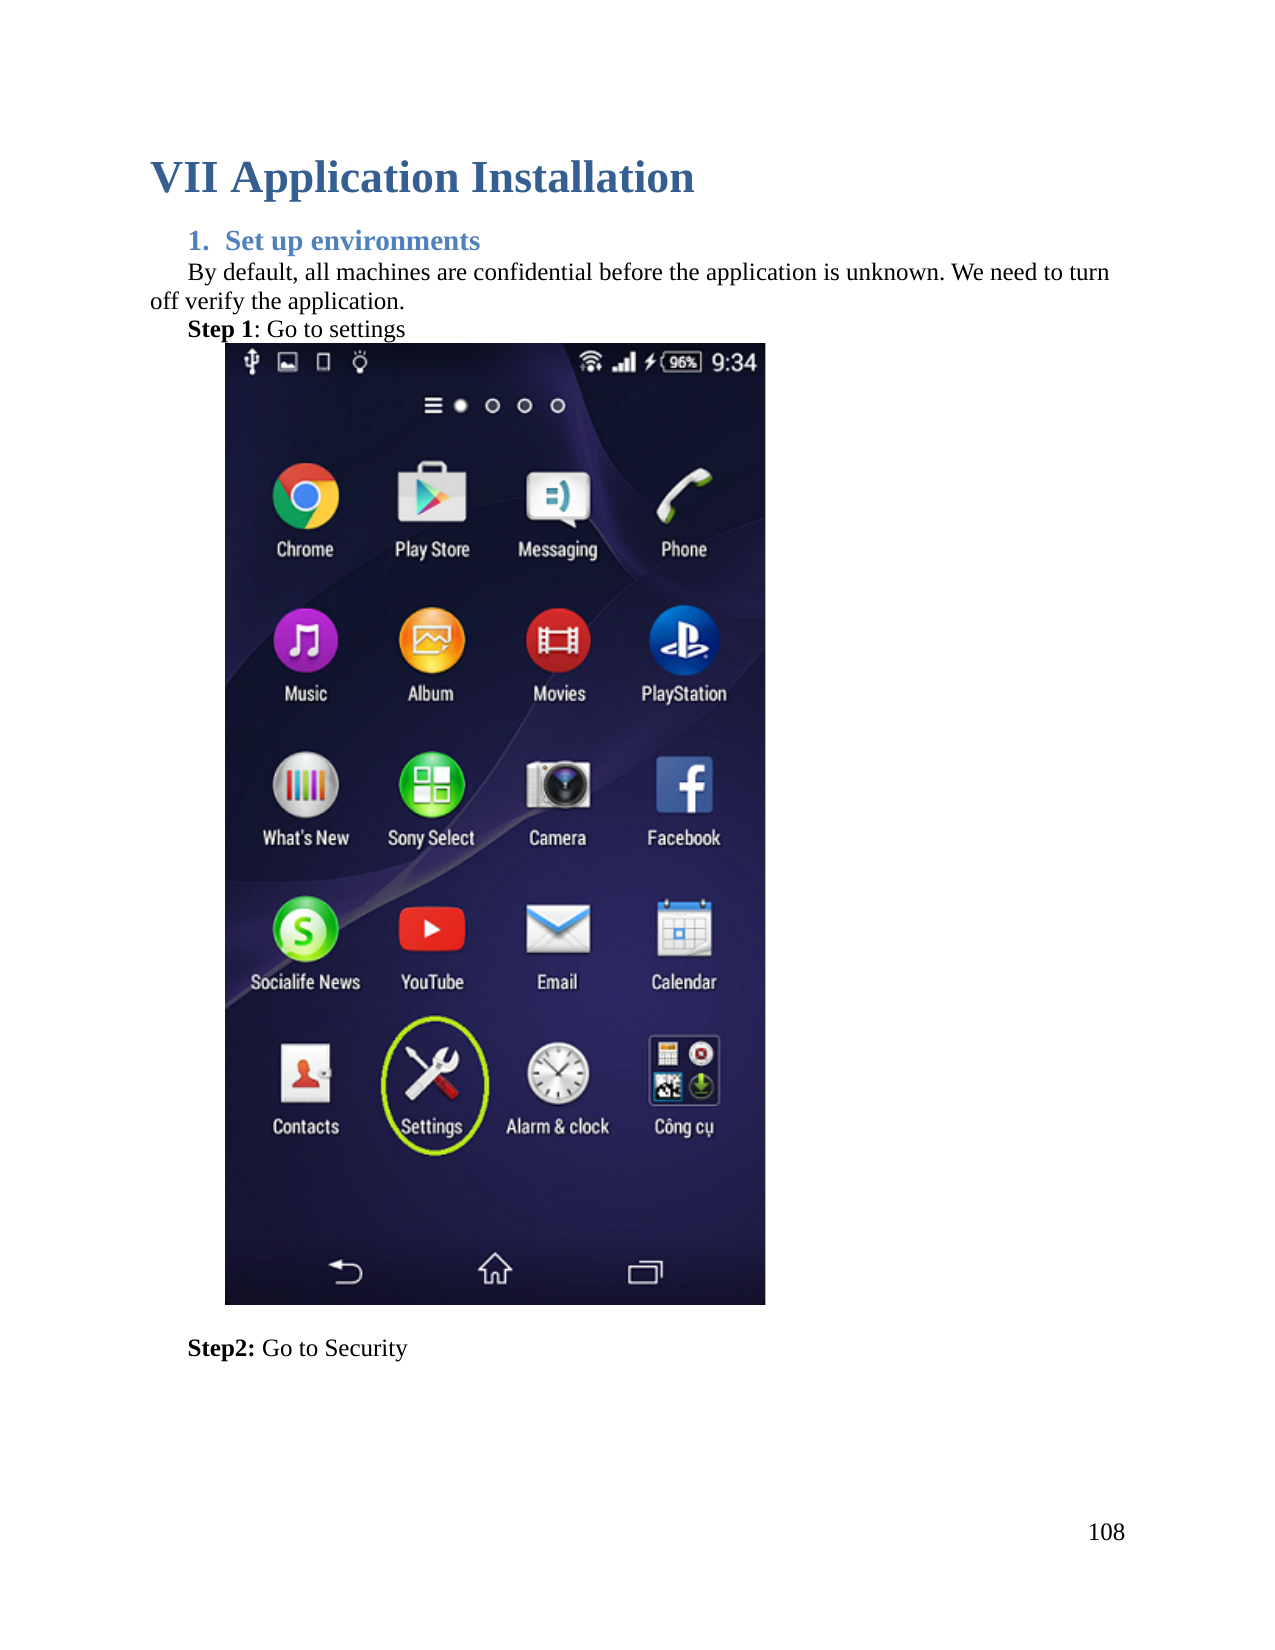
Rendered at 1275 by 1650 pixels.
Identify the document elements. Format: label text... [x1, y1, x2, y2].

text Step 1: Go to settings [150, 314, 1125, 343]
text By default, all machines are confidential before the application is unknown. We need to turn off verify the application. [150, 257, 1125, 314]
picture [225, 343, 766, 1305]
text Step2: Go to Security [150, 1333, 1125, 1362]
subtitle VII Application Installation [150, 150, 1125, 203]
subtitle Set up environments [187, 223, 1125, 257]
